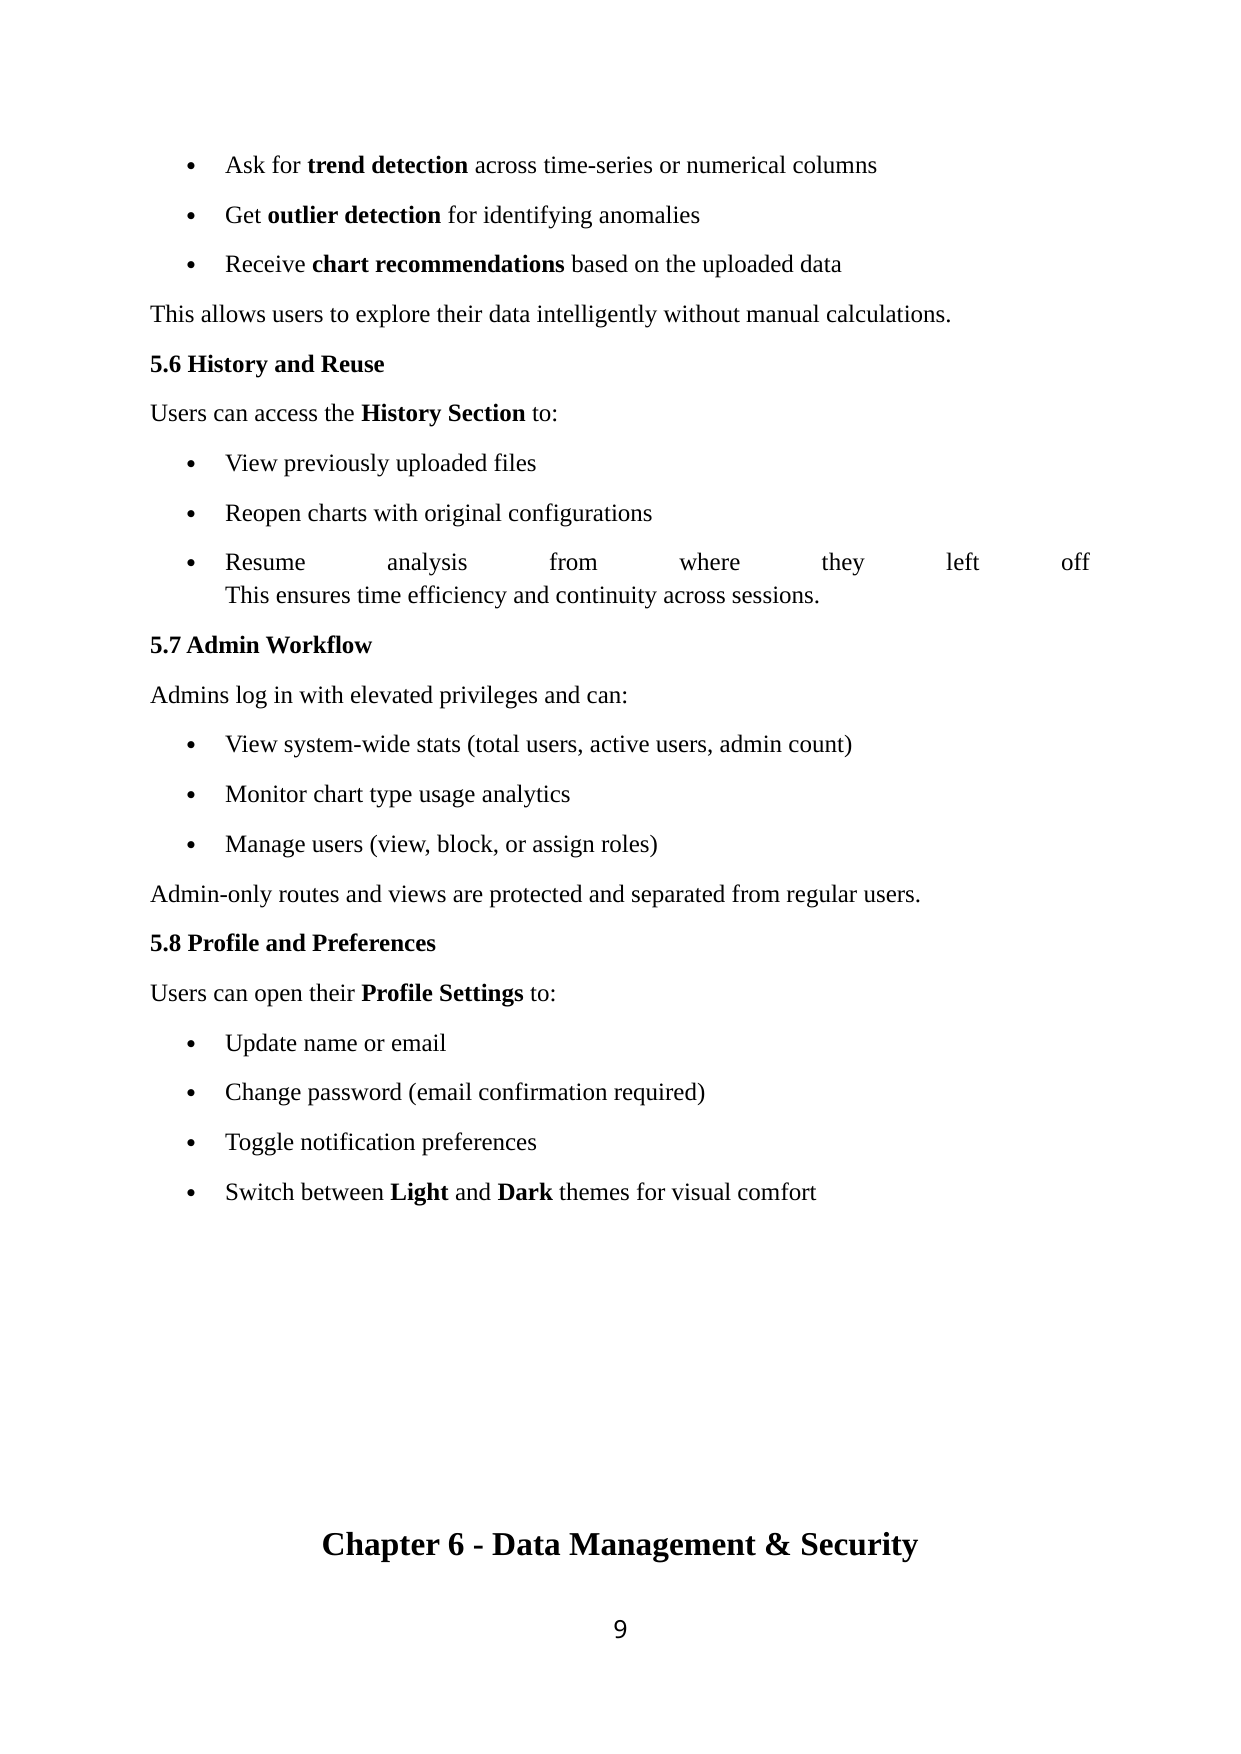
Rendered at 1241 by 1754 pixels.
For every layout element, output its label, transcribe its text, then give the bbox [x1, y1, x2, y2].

list Change password (email confirmation required) [187, 1077, 1090, 1106]
text Users can open their Profile Settings to: [150, 978, 1090, 1007]
list Switch between Light and Dark themes for visual comfort [187, 1177, 1090, 1206]
list Toggle notification preferences [187, 1127, 1090, 1156]
list Get outlier detection for identifying anomalies [187, 200, 1090, 228]
text Users can access the History Section to: [150, 398, 1090, 427]
list View system-wide stats (total users, active users, admin count) [187, 729, 1090, 758]
text Admins log in with elevated privileges and can: [150, 680, 1090, 709]
list Receive chart recommendations based on the uploaded data [187, 249, 1090, 278]
text This allows users to explore their data intelligently without manual calculations. [150, 299, 1090, 328]
text 5.6 History and Reuse [150, 349, 1090, 377]
list Update name or email [187, 1028, 1090, 1056]
text Admin-only routes and views are protected and separated from regular users. [150, 879, 1090, 907]
list Resume analysis from where they left off This ensures time efficiency and continuity across sessions. [187, 547, 1090, 609]
list Ask for trend detection across time-series or numerical columns [187, 150, 1090, 179]
list Monitor chart type usage analytics [187, 779, 1090, 808]
list Reopen charts with original configurations [187, 498, 1090, 527]
list View previously uploaded files [187, 448, 1090, 477]
text 5.7 Admin Workflow [150, 630, 1090, 659]
text Chapter 6 - Data Management & Security [150, 1524, 1090, 1563]
text 5.8 Profile and Preferences [150, 928, 1090, 957]
list Manage users (view, block, or assign roles) [187, 829, 1090, 858]
